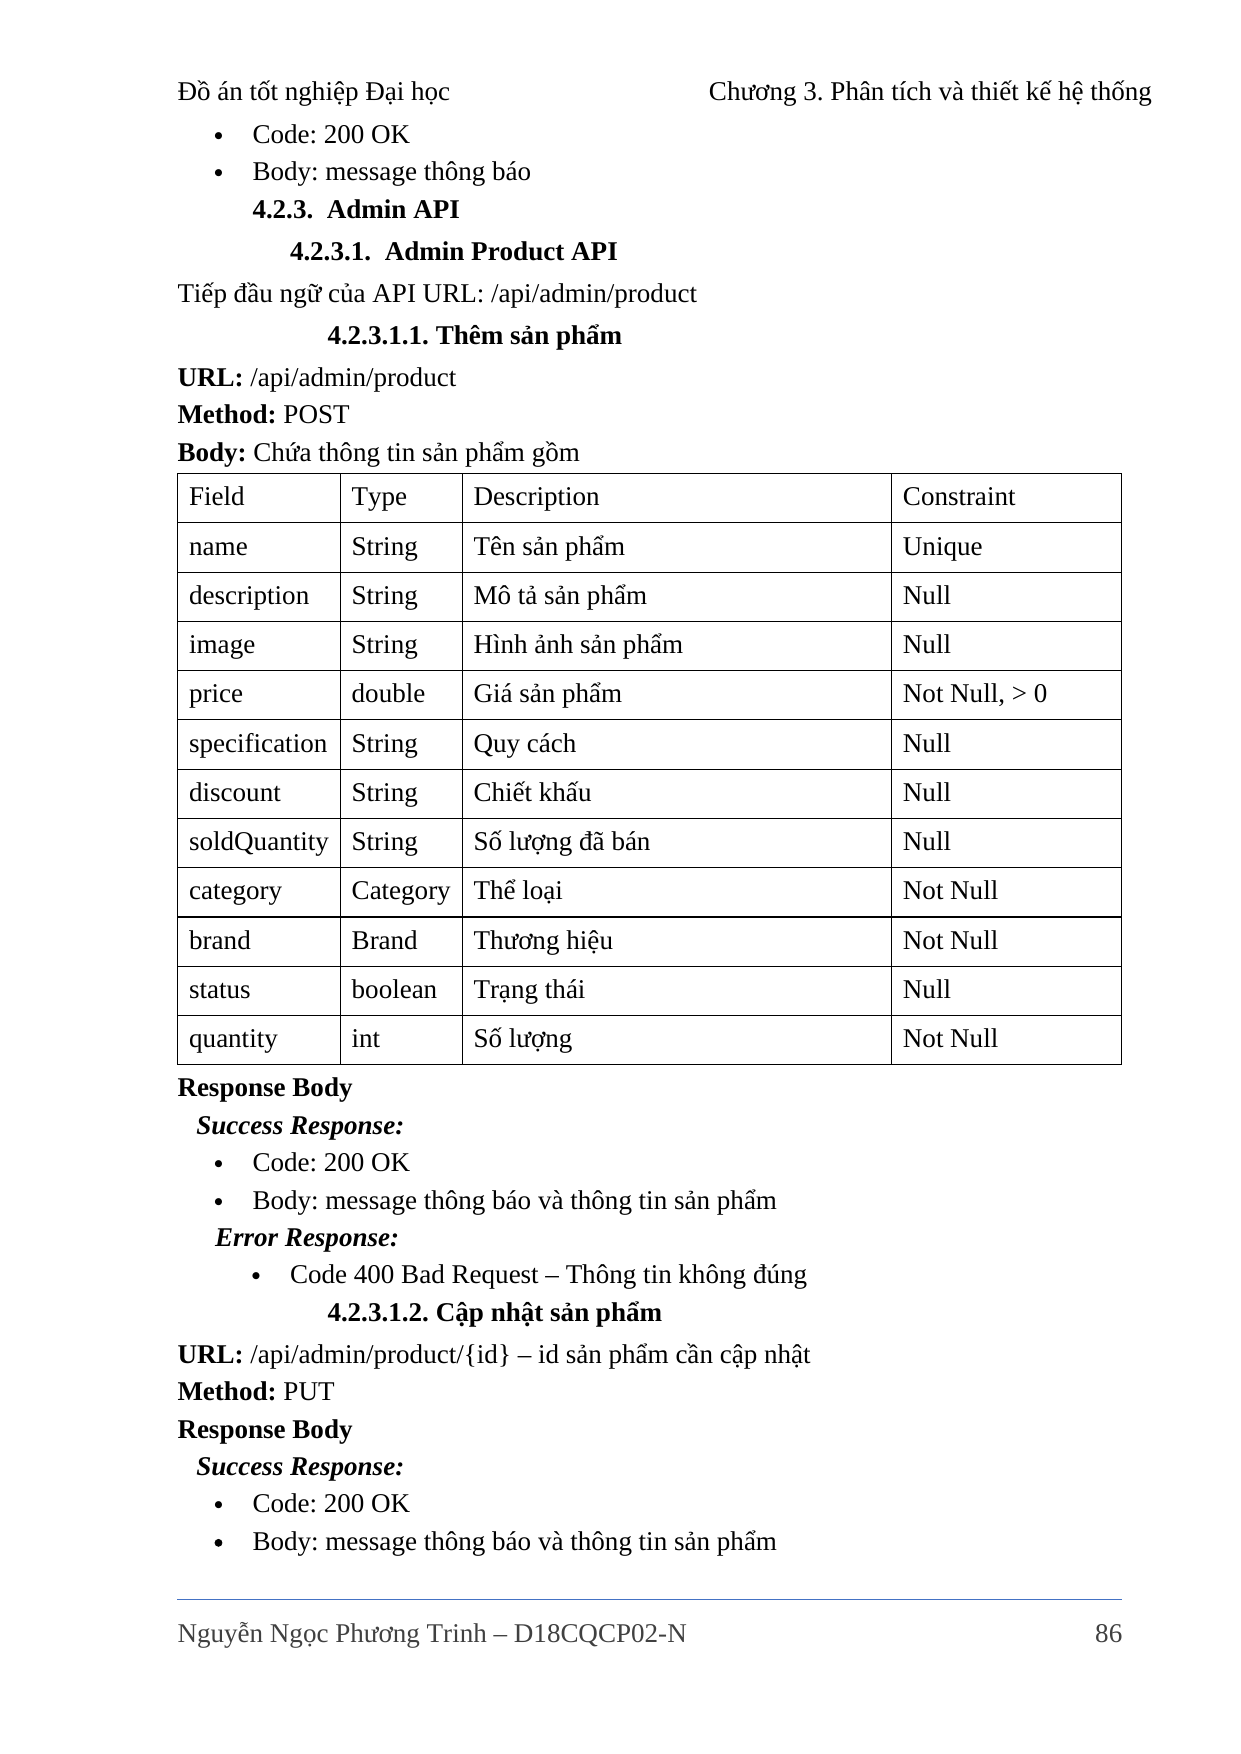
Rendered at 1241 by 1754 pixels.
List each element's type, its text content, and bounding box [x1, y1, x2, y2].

table_cell Hình ảnh sản phẩm [463, 622, 891, 670]
table_cell soldQuantity [178, 819, 340, 867]
table_header Constraint [892, 474, 1121, 522]
subtitle Thêm sản phẩm [327, 319, 1122, 350]
table_header Type [341, 474, 462, 522]
table_cell Mô tả sản phẩm [463, 573, 891, 621]
table_cell Unique [892, 523, 1121, 572]
table_cell category [178, 868, 340, 916]
text Error Response: [215, 1221, 1122, 1252]
table_cell Null [892, 770, 1121, 818]
table_cell description [178, 573, 340, 621]
table_cell specification [178, 720, 340, 769]
list Code 400 Bad Request – Thông tin không đúng [252, 1258, 1122, 1290]
table_cell image [178, 622, 340, 670]
table_cell Thể loại [463, 868, 891, 916]
table_cell Category [341, 868, 462, 916]
table_header Field [178, 474, 340, 522]
table_cell boolean [341, 967, 462, 1015]
table_cell String [341, 622, 462, 670]
table_cell String [341, 573, 462, 621]
text Response Body [177, 1072, 1122, 1103]
table_cell Tên sản phẩm [463, 523, 891, 572]
text Success Response: [196, 1450, 1122, 1481]
table_cell quantity [178, 1016, 340, 1064]
table_cell Giá sản phẩm [463, 671, 891, 719]
list Body: message thông báo và thông tin sản phẩm [215, 1525, 1122, 1556]
table_cell String [341, 770, 462, 818]
text URL: /api/admin/product [177, 361, 1122, 392]
table_cell name [178, 523, 340, 572]
text Body: Chứa thông tin sản phẩm gồm [177, 436, 1122, 467]
table_header Description [463, 474, 891, 522]
table_cell Số lượng đã bán [463, 819, 891, 867]
list Body: message thông báo [215, 156, 1122, 187]
text URL: /api/admin/product/{id} – id sản phẩm cần cập nhật [177, 1338, 1122, 1369]
table_cell double [341, 671, 462, 719]
text Success Response: [196, 1109, 1122, 1140]
table_cell Brand [341, 918, 462, 966]
table_cell Not Null [892, 918, 1121, 966]
text Method: PUT [177, 1375, 1122, 1406]
list Body: message thông báo và thông tin sản phẩm [215, 1184, 1122, 1215]
table_cell Số lượng [463, 1016, 891, 1064]
table_cell Not Null [892, 1016, 1121, 1064]
text Method: POST [177, 398, 1122, 429]
table_cell int [341, 1016, 462, 1064]
table_cell Quy cách [463, 720, 891, 769]
text Tiếp đầu ngữ của API URL: /api/admin/product [177, 277, 1122, 308]
subtitle Admin Product API [290, 235, 1122, 266]
list Code: 200 OK [215, 118, 1122, 149]
table_cell Null [892, 720, 1121, 769]
table_cell Thương hiệu [463, 918, 891, 966]
table_cell Null [892, 819, 1121, 867]
table_cell Null [892, 573, 1121, 621]
table_cell discount [178, 770, 340, 818]
subtitle Admin API [252, 193, 1122, 224]
table_cell Not Null [892, 868, 1121, 916]
table_cell String [341, 523, 462, 572]
table_cell Trạng thái [463, 967, 891, 1015]
subtitle Cập nhật sản phẩm [327, 1296, 1122, 1327]
table_cell Null [892, 967, 1121, 1015]
list Code: 200 OK [215, 1146, 1122, 1177]
list Code: 200 OK [215, 1487, 1122, 1519]
text Response Body [177, 1413, 1122, 1444]
table_cell Null [892, 622, 1121, 670]
table_cell brand [178, 918, 340, 966]
table_cell Chiết khấu [463, 770, 891, 818]
table_cell String [341, 720, 462, 769]
table_cell status [178, 967, 340, 1015]
table_cell Not Null, > 0 [892, 671, 1121, 719]
table_cell String [341, 819, 462, 867]
table_cell price [178, 671, 340, 719]
